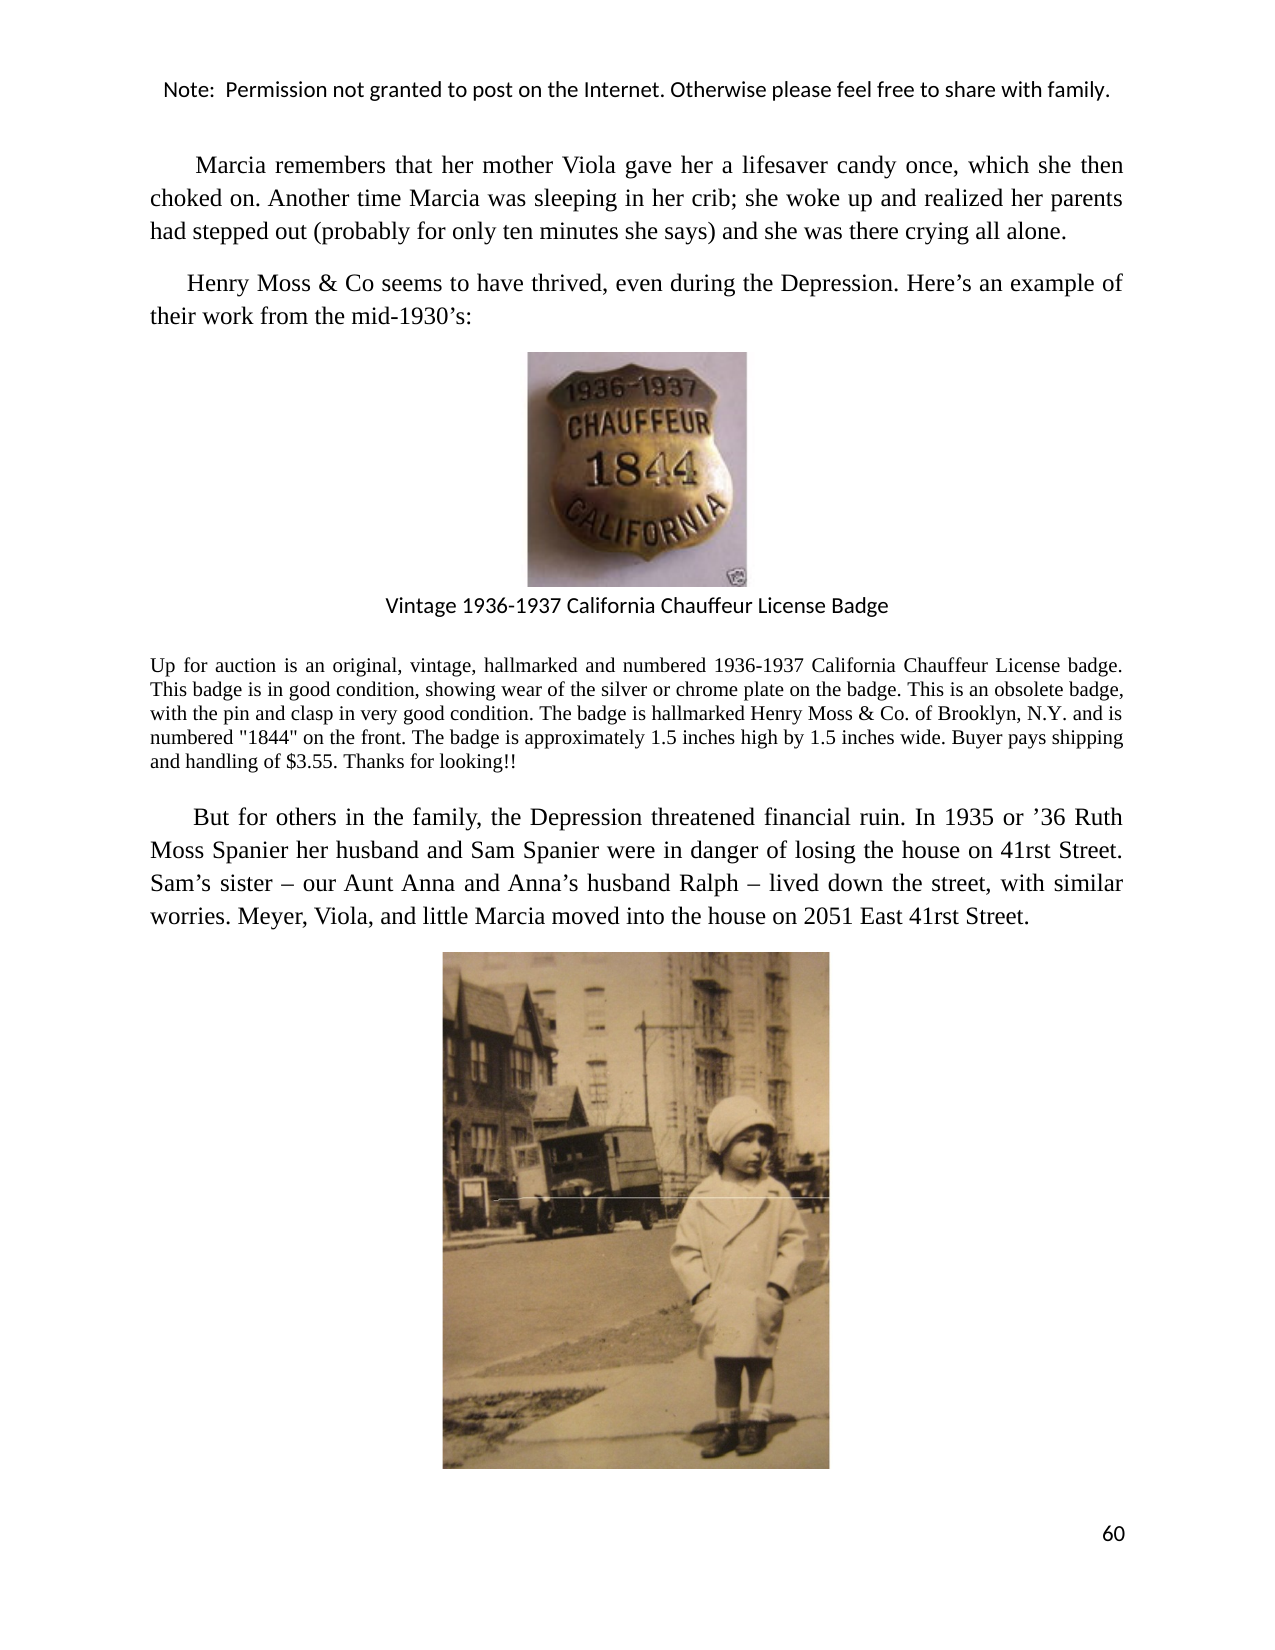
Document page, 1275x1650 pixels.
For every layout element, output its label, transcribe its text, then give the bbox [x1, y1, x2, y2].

text Vintage 1936-1937 California Chauffeur License Badge [150, 353, 1125, 619]
text Marcia remembers that her mother Viola gave her a lifesaver candy once, which she then choked on. Another time Marcia was sleeping in her crib; she woke up and realized her parents had stepped out (probably for only ten minutes she says) and she was there crying all alone. [150, 150, 1125, 245]
text Henry Moss & Co seems to have thrived, even during the Depression. Here’s an example of their work from the mid-1930’s: [150, 268, 1125, 329]
picture [442, 952, 833, 1469]
text But for others in the family, the Depression threatened financial ruin. In 1935 or ’36 Ruth Moss Spanier her husband and Sam Spanier were in danger of losing the house on 41rst Street. Sam’s sister – our Aunt Anna and Anna’s husband Ralph – lived down the street, with similar worries. Meyer, Viola, and little Marcia moved into the house on 2051 East 41rst Street. [150, 802, 1125, 930]
picture [520, 352, 755, 587]
text Up for auction is an original, vintage, hallmarked and numbered 1936-1937 California Chauffeur License badge. This badge is in good condition, showing wear of the silver or chrome plate on the badge. This is an obsolete badge, with the pin and clasp in very good condition. The badge is hallmarked Henry Moss & Co. of Brooklyn, N.Y. and is numbered "1844" on the front. The badge is approximately 1.5 inches high by 1.5 inches wide. Buyer pays shipping and handling of $3.55. Thanks for looking!! [150, 652, 1125, 773]
